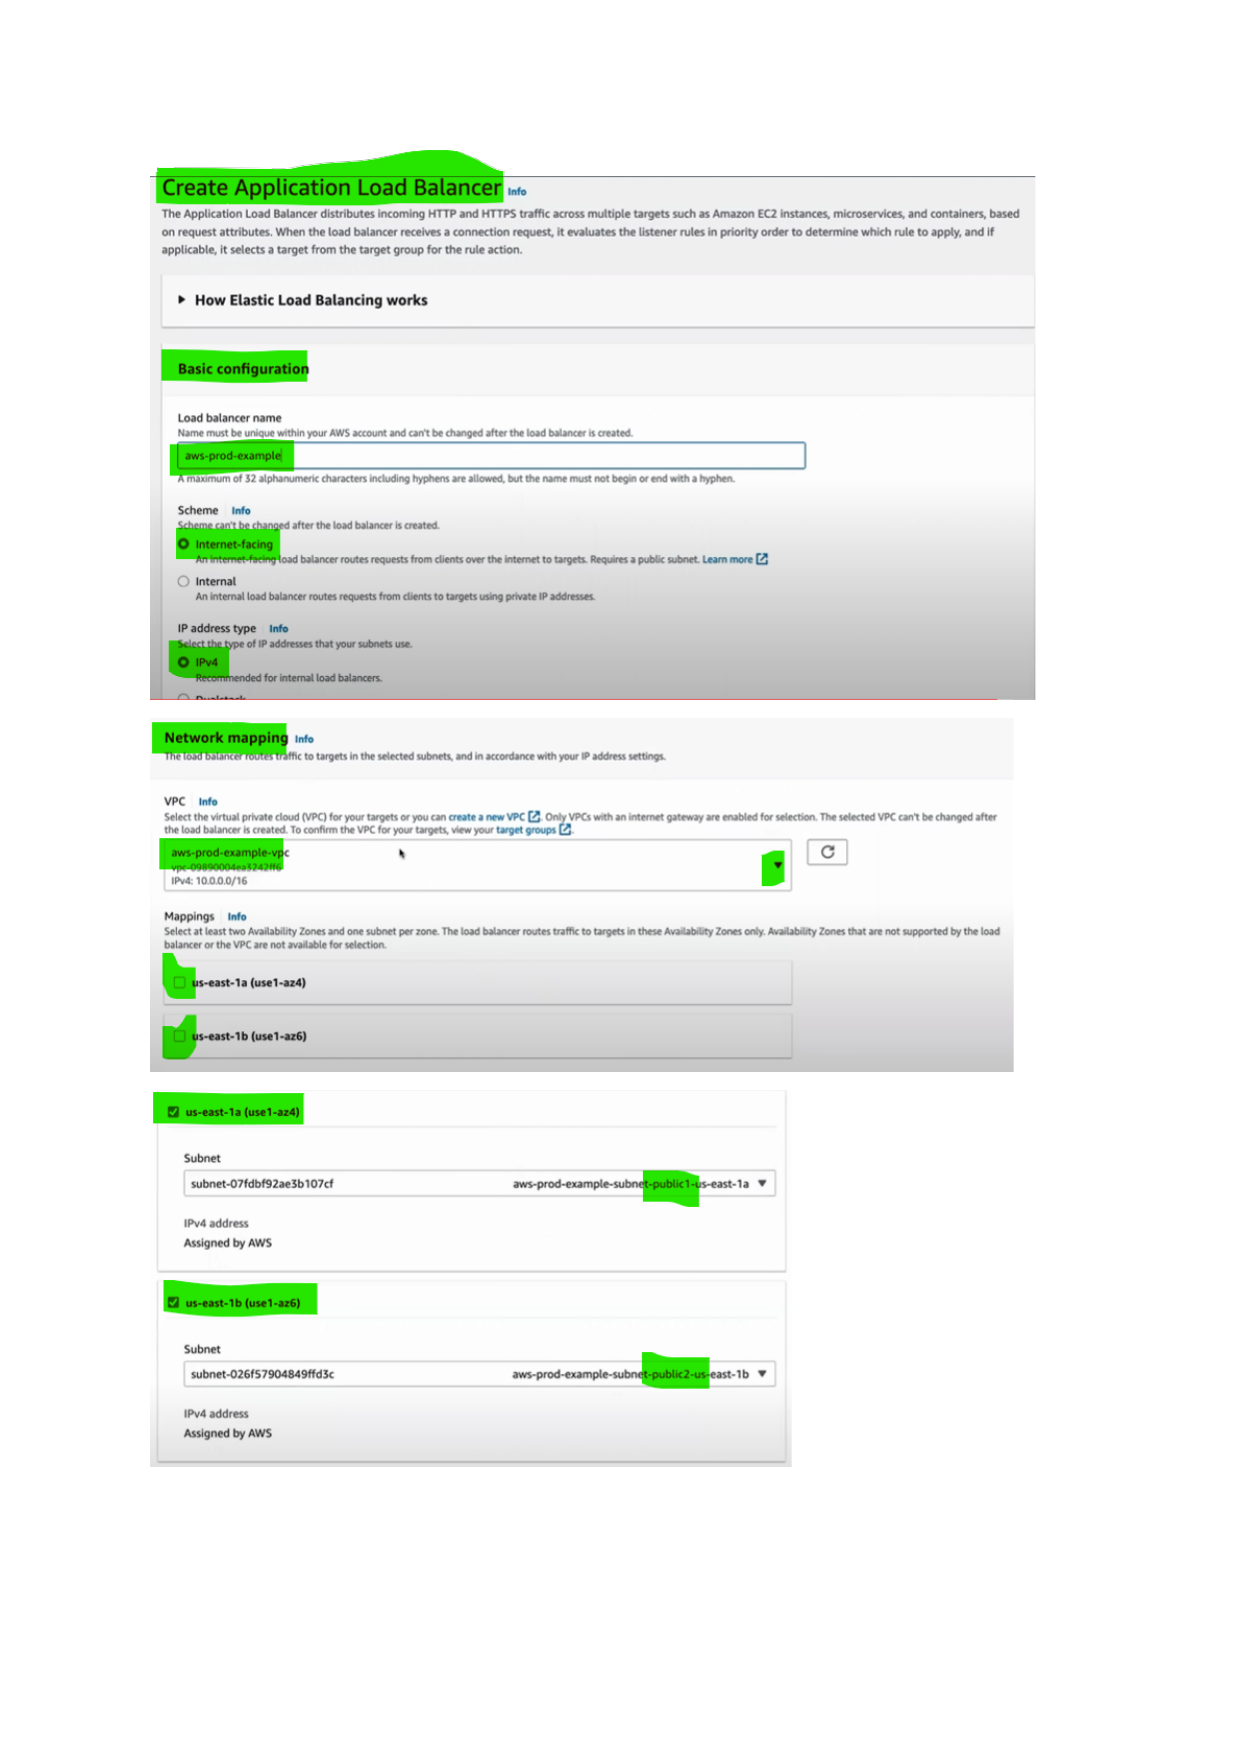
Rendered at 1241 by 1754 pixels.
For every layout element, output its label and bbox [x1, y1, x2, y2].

picture [150, 718, 1014, 1072]
picture [150, 1090, 792, 1467]
picture [150, 150, 1036, 700]
